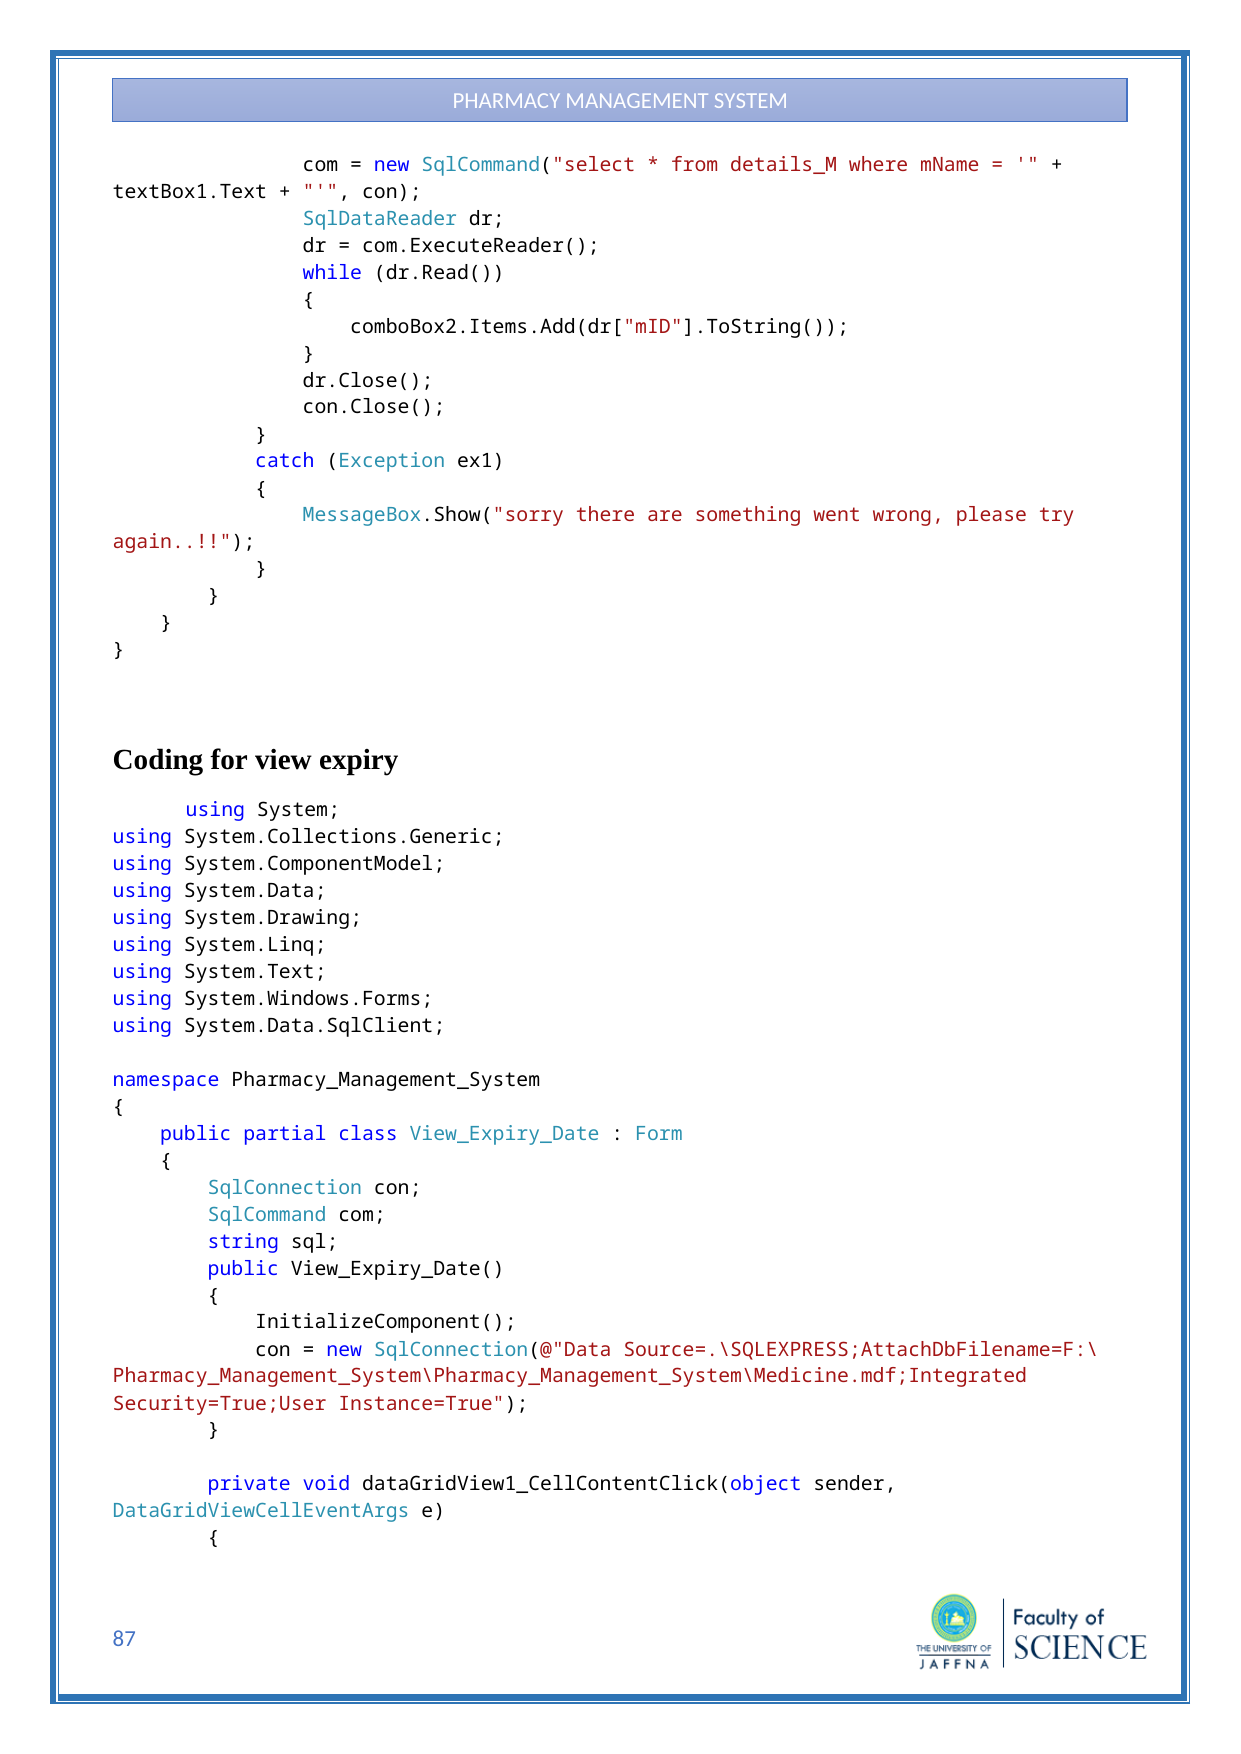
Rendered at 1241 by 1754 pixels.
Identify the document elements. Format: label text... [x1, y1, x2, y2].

text dr = com.ExecuteReader(); [112, 231, 1128, 258]
text SqlConnection con; [112, 1173, 1128, 1200]
text } [112, 1416, 1128, 1443]
text string sql; [112, 1227, 1128, 1254]
text } [112, 582, 1128, 609]
text private void dataGridView1_CellContentClick(object sender, DataGridViewCellEventArgs e) [112, 1470, 1128, 1524]
text con.Close(); [112, 393, 1128, 420]
text using System.Data.SqlClient; [112, 1011, 1128, 1038]
text com = new SqlCommand("select * from details_M where mName = '" + textBox1.Text + "'", con); [112, 150, 1128, 204]
text comboBox2.Items.Add(dr["mID"].ToString()); [112, 312, 1128, 339]
text { [112, 1281, 1128, 1308]
picture [879, 1589, 1181, 1674]
text public partial class View_Expiry_Date : Form [112, 1119, 1128, 1146]
text InitializeComponent(); [112, 1308, 1128, 1335]
text dr.Close(); [112, 366, 1128, 393]
text public View_Expiry_Date() [112, 1254, 1128, 1281]
text using System.Windows.Forms; [112, 984, 1128, 1011]
text while (dr.Read()) [112, 258, 1128, 285]
text Coding for view expiry [112, 742, 1128, 776]
text using System.Data; [112, 876, 1128, 903]
text using System; [112, 795, 1128, 822]
text con = new SqlConnection(@"Data Source=.\SQLEXPRESS;AttachDbFilename=F:\Pharmacy_Management_System\Pharmacy_Management_System\Medicine.mdf;Integrated Security=True;User Instance=True"); [112, 1335, 1128, 1416]
text namespace Pharmacy_Management_System [112, 1065, 1128, 1092]
text { [112, 1146, 1128, 1173]
text MessageBox.Show("sorry there are something went wrong, please try again..!!"); [112, 501, 1128, 555]
text using System.Collections.Generic; [112, 822, 1128, 849]
text { [112, 1524, 1128, 1551]
text catch (Exception ex1) [112, 447, 1128, 474]
text SqlDataReader dr; [112, 204, 1128, 231]
text using System.Drawing; [112, 903, 1128, 930]
text { [112, 285, 1128, 312]
text SqlCommand com; [112, 1200, 1128, 1227]
text using System.ComponentModel; [112, 849, 1128, 876]
text { [112, 474, 1128, 501]
text } [112, 555, 1128, 582]
text } [112, 420, 1128, 447]
text } [112, 609, 1128, 636]
text } [112, 339, 1128, 366]
text { [112, 1092, 1128, 1119]
text using System.Text; [112, 957, 1128, 984]
text using System.Linq; [112, 930, 1128, 957]
text } [112, 636, 1128, 663]
